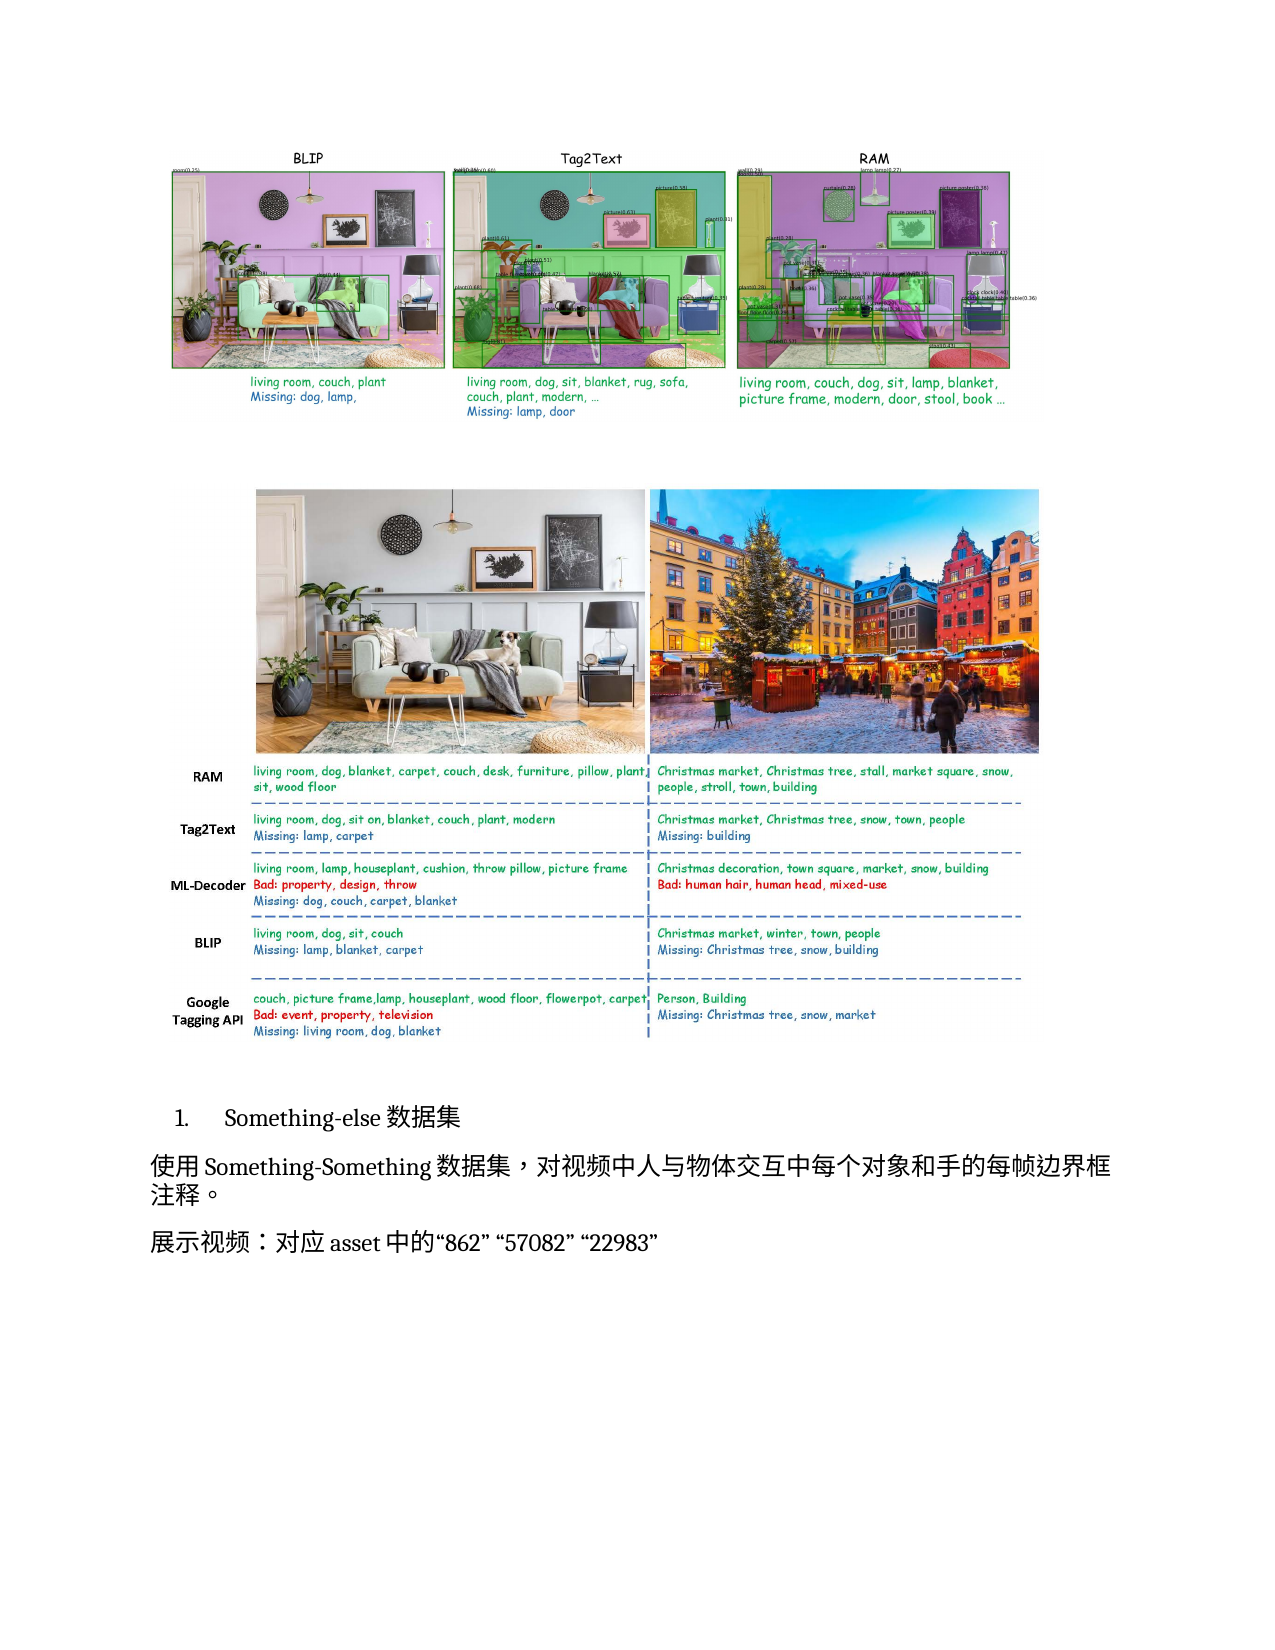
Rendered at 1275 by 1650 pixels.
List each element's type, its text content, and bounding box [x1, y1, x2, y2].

picture [168, 150, 1044, 422]
list Something-else数据集 [175, 1103, 1125, 1132]
picture [168, 483, 1044, 1042]
text 展示视频：对应asset中的“862” “57082” “22983” [150, 1229, 1125, 1258]
text 使用Something-Something数据集，对视频中人与物体交互中每个对象和手的每帧边界框注释。 [150, 1153, 1125, 1211]
